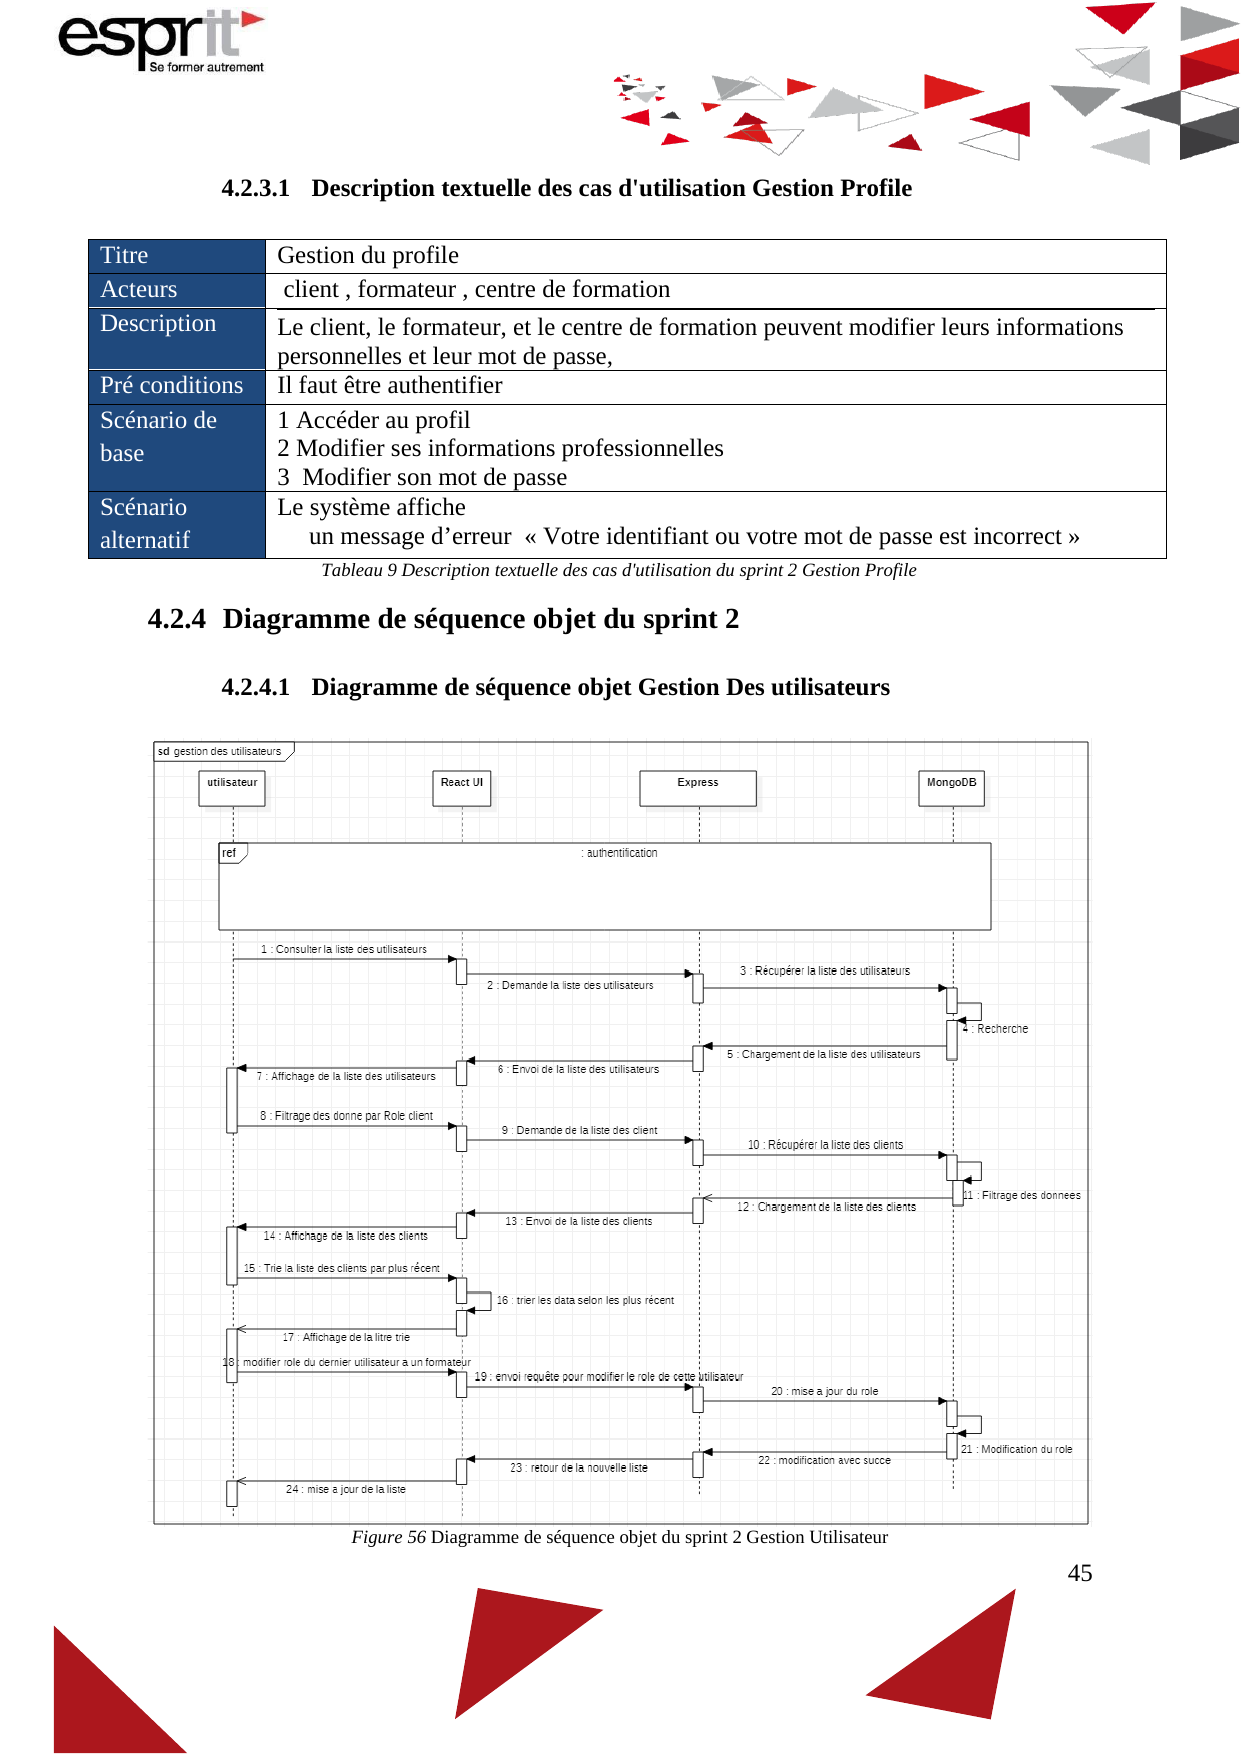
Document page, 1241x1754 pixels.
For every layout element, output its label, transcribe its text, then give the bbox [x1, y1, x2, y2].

picture [54, 7, 269, 75]
table_cell Description [89, 309, 265, 369]
table_cell Scénario alternatif [89, 492, 265, 558]
text Figure 56 Diagramme de séquence objet du sprint 2 Gestion Utilisateur [148, 1527, 1093, 1548]
table_cell Pré conditions [89, 371, 265, 404]
table_header Titre [89, 240, 265, 273]
table_cell client , formateur , centre de formation [266, 274, 1166, 307]
table_header Gestion du profile [266, 240, 1166, 273]
table_cell Scénario de base [89, 405, 265, 491]
table_cell Le système affiche  un message d’erreur « Votre identifiant ou votre mot de passe est incorrect » [266, 492, 1166, 558]
picture [613, 0, 1241, 167]
table_cell Le client, le formateur, et le centre de formation peuvent modifier leurs informations personnelles et leur mot de passe, [266, 309, 1166, 369]
subtitle Description textuelle des cas d'utilisation Gestion Profile [221, 173, 1093, 202]
text Tableau 9 Description textuelle des cas d'utilisation du sprint 2 Gestion Profile [148, 559, 1093, 581]
subtitle Diagramme de séquence objet du sprint 2 [148, 601, 1093, 635]
table_cell Il faut être authentifier [266, 371, 1166, 404]
table_cell 1 Accéder au profil 2 Modifier ses informations professionnelles 3 Modifier son mot de passe [266, 405, 1166, 491]
table_cell Acteurs [89, 274, 265, 307]
subtitle Diagramme de séquence objet Gestion Des utilisateurs [221, 672, 1093, 701]
picture [147, 738, 1093, 1527]
